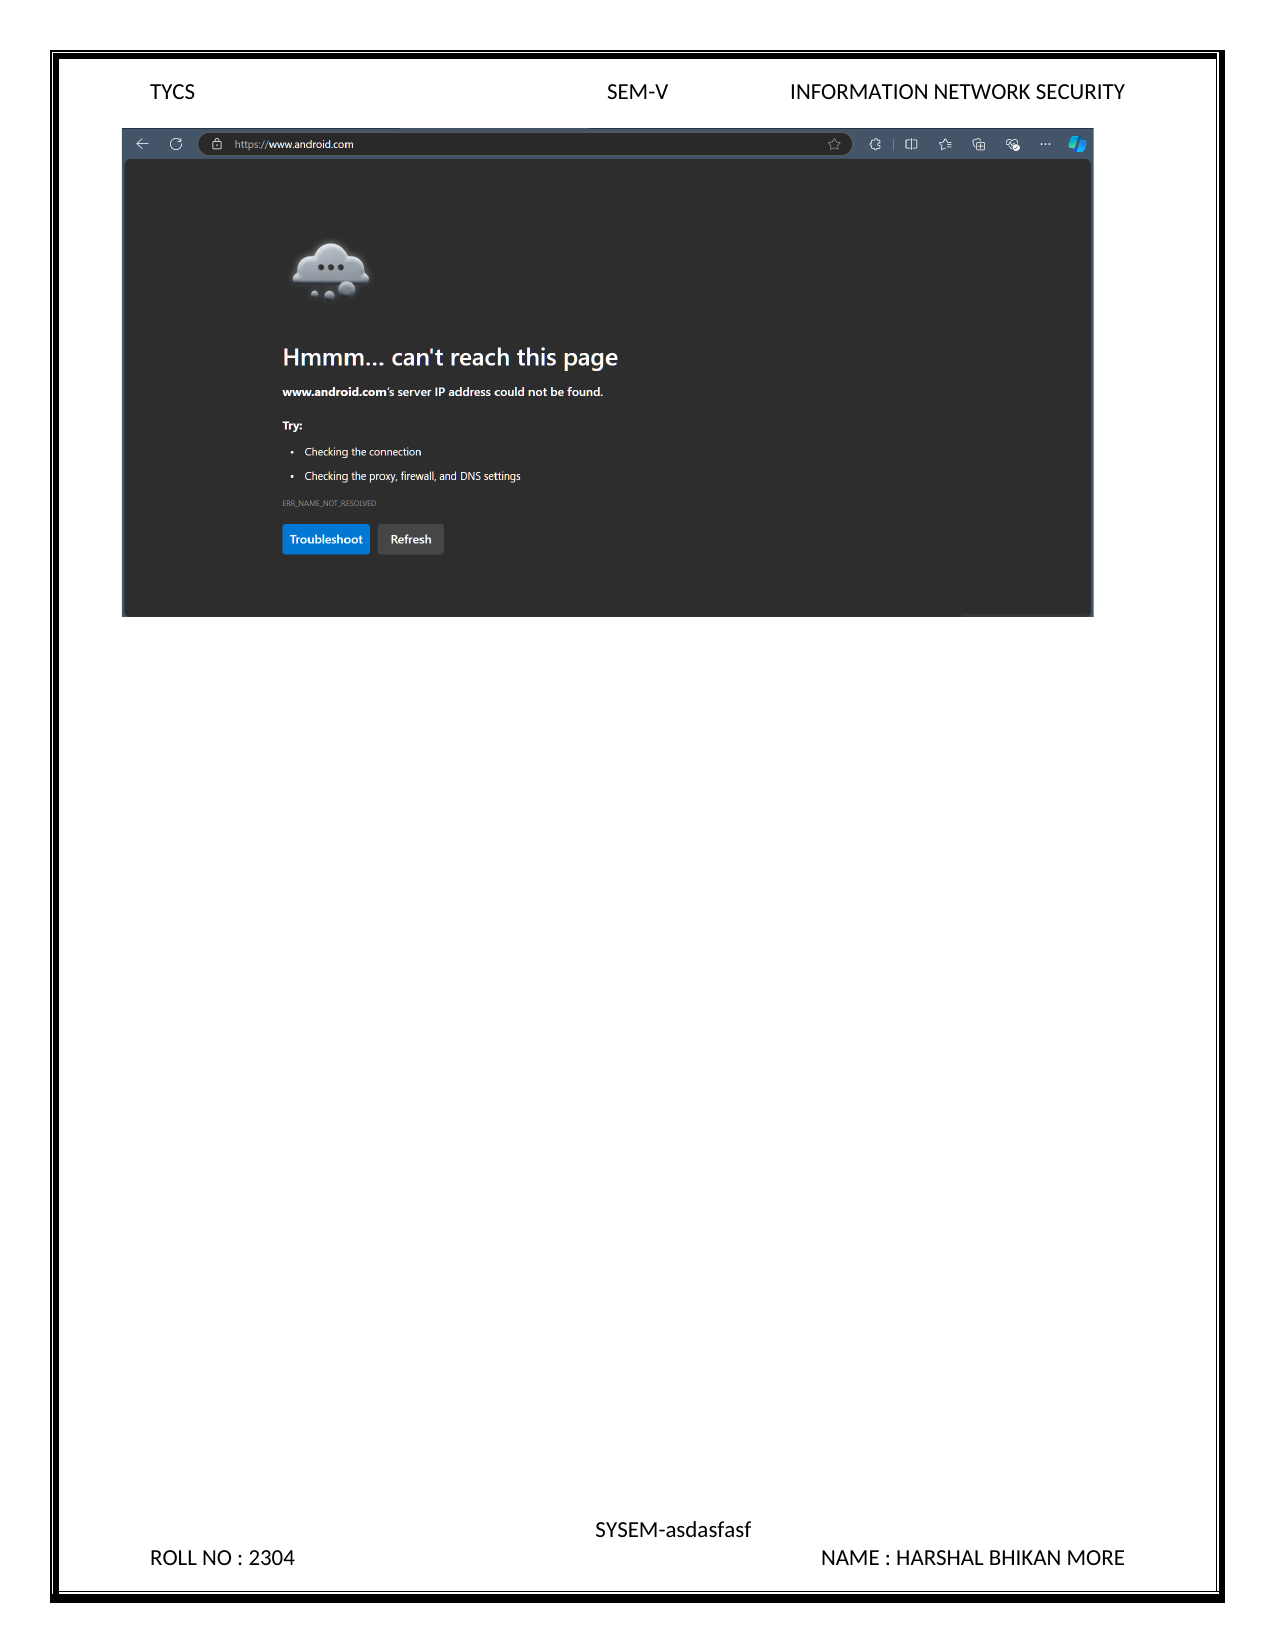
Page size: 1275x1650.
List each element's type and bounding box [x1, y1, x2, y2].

picture [121, 128, 1094, 617]
